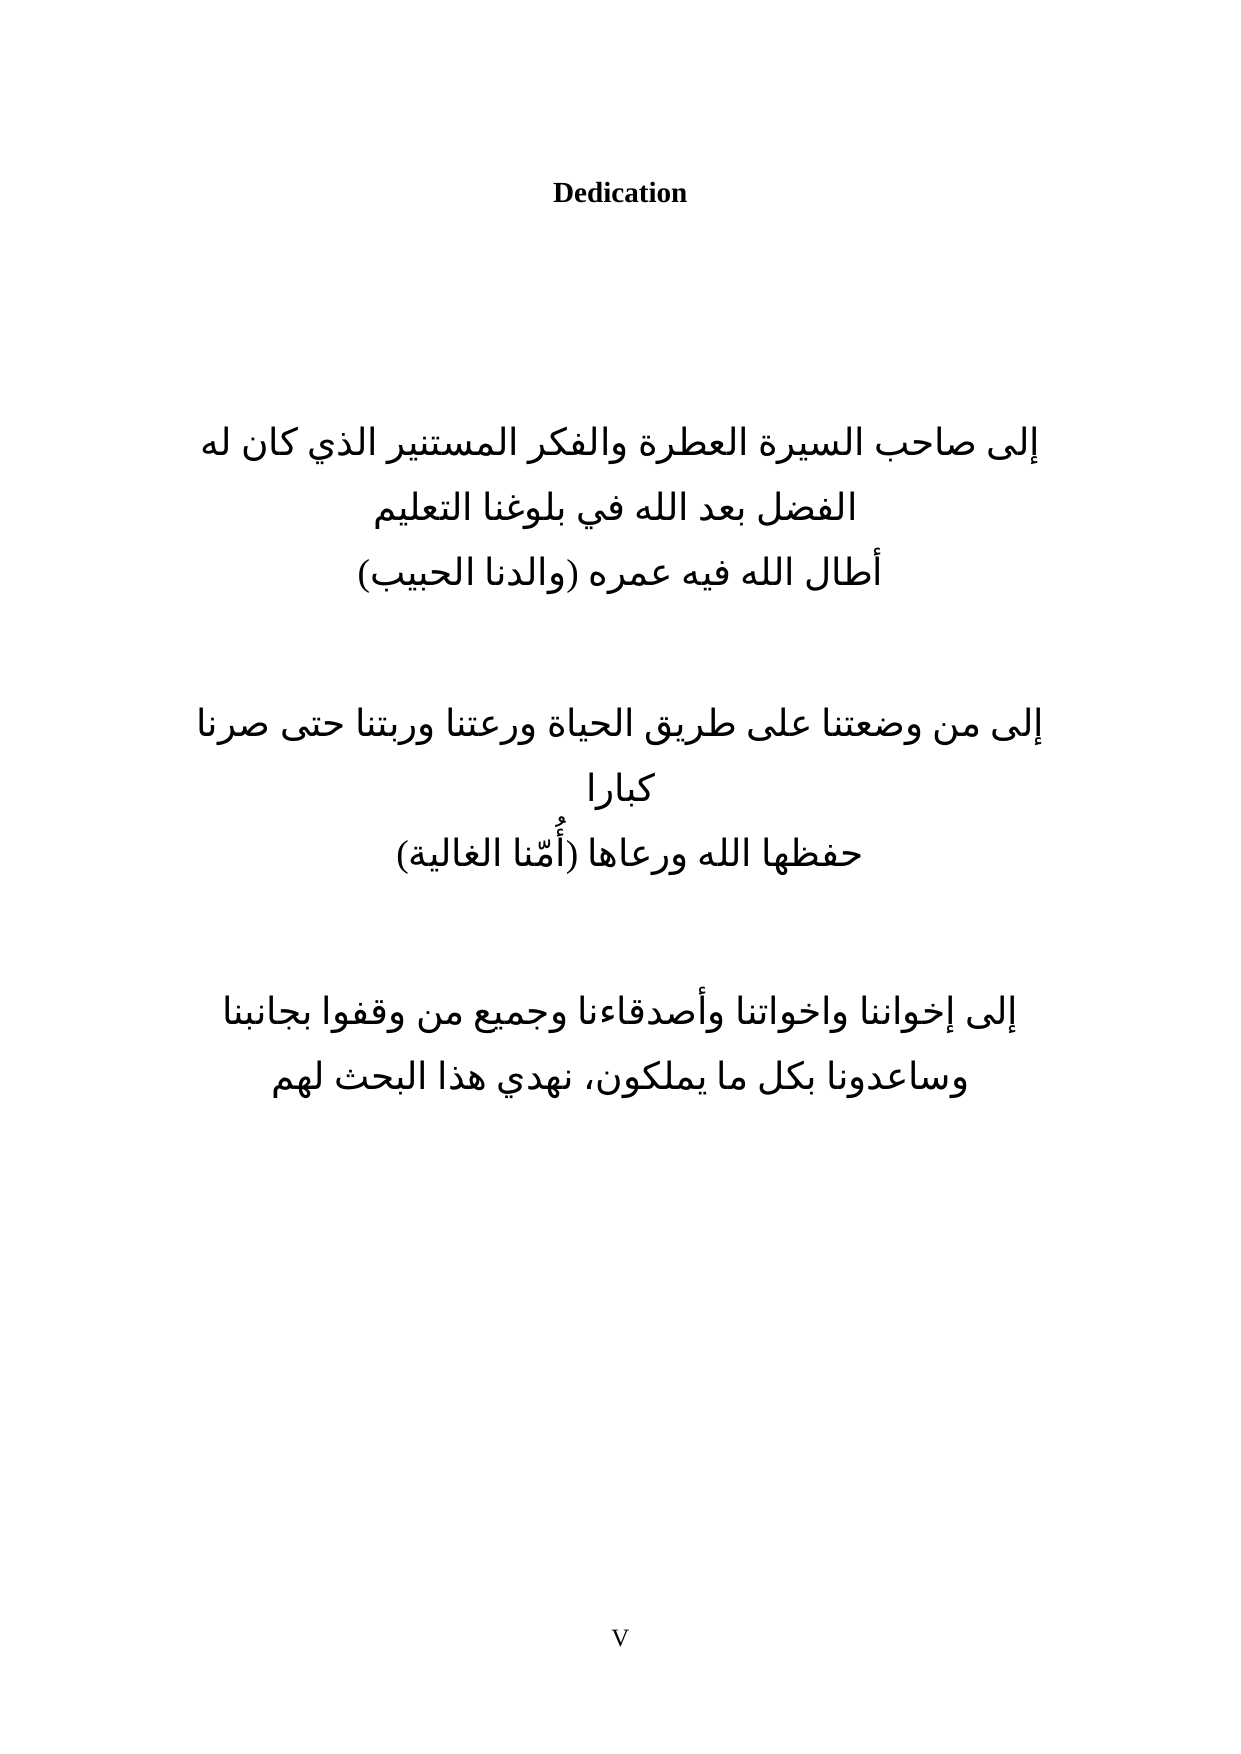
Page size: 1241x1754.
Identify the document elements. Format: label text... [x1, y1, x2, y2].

text إلى صاحب السيرة العطرة والفكر المستنير الذي كان له الفضل بعد الله في بلوغنا التعليم (والدنا الحبيب) أطال الله فيه عمره [187, 421, 1053, 593]
subtitle Dedication [187, 175, 1053, 208]
text إلى إخواننا واخواتنا وأصدقاءنا وجميع من وقفوا بجانبنا وساعدونا بكل ما يملكون، نهدي هذا البحث لهم [187, 925, 1053, 1097]
text إلى من وضعتنا على طريق الحياة ورعتنا وربتنا حتى صرنا كبارا حفظها الله ورعاها (أُمّنا الغالية) [187, 702, 1053, 874]
